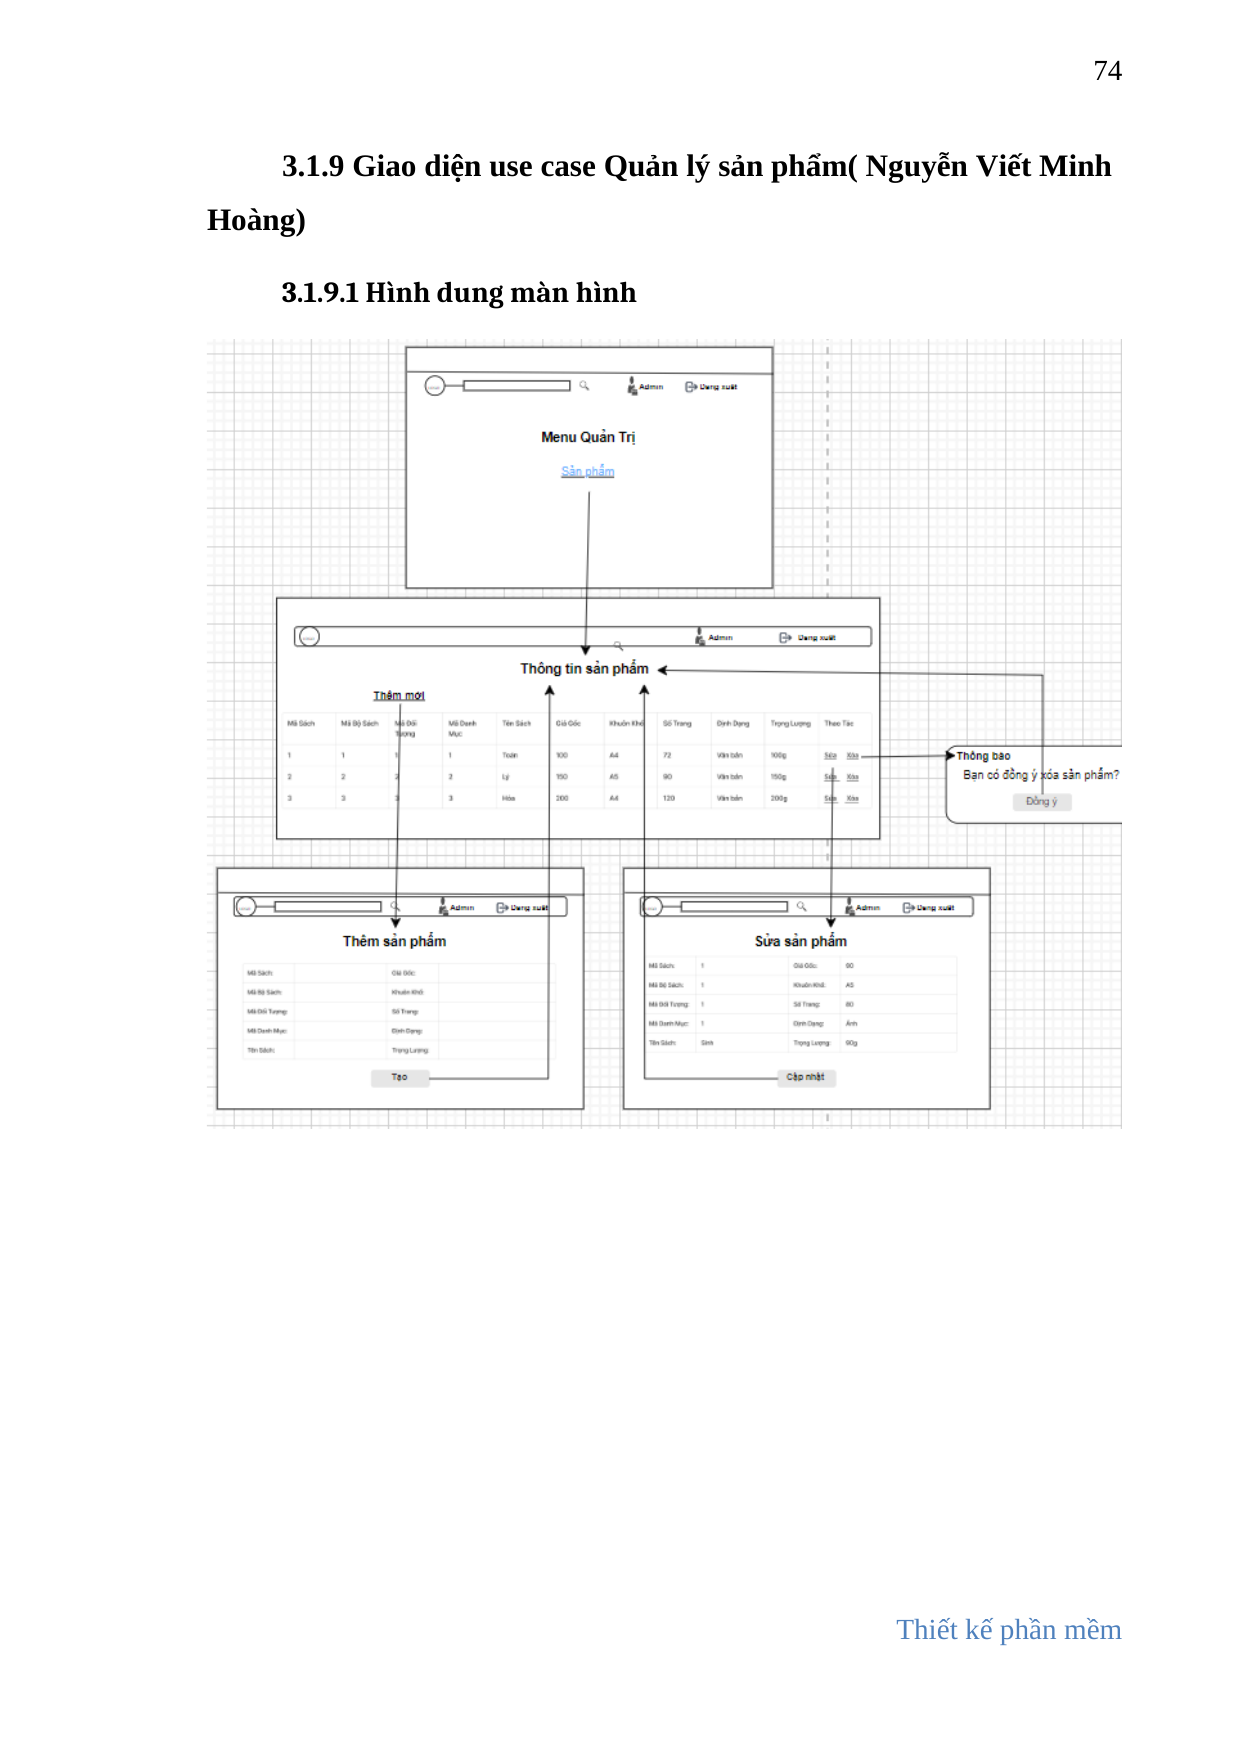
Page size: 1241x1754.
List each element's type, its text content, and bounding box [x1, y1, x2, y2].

picture [206, 339, 1122, 1129]
subtitle 3.1.9 Giao diện use case Quản lý sản phẩm( Nguyễn Viết Minh Hoàng) [207, 148, 1122, 237]
subtitle 3.1.9.1 Hình dung màn hình [207, 276, 1122, 310]
